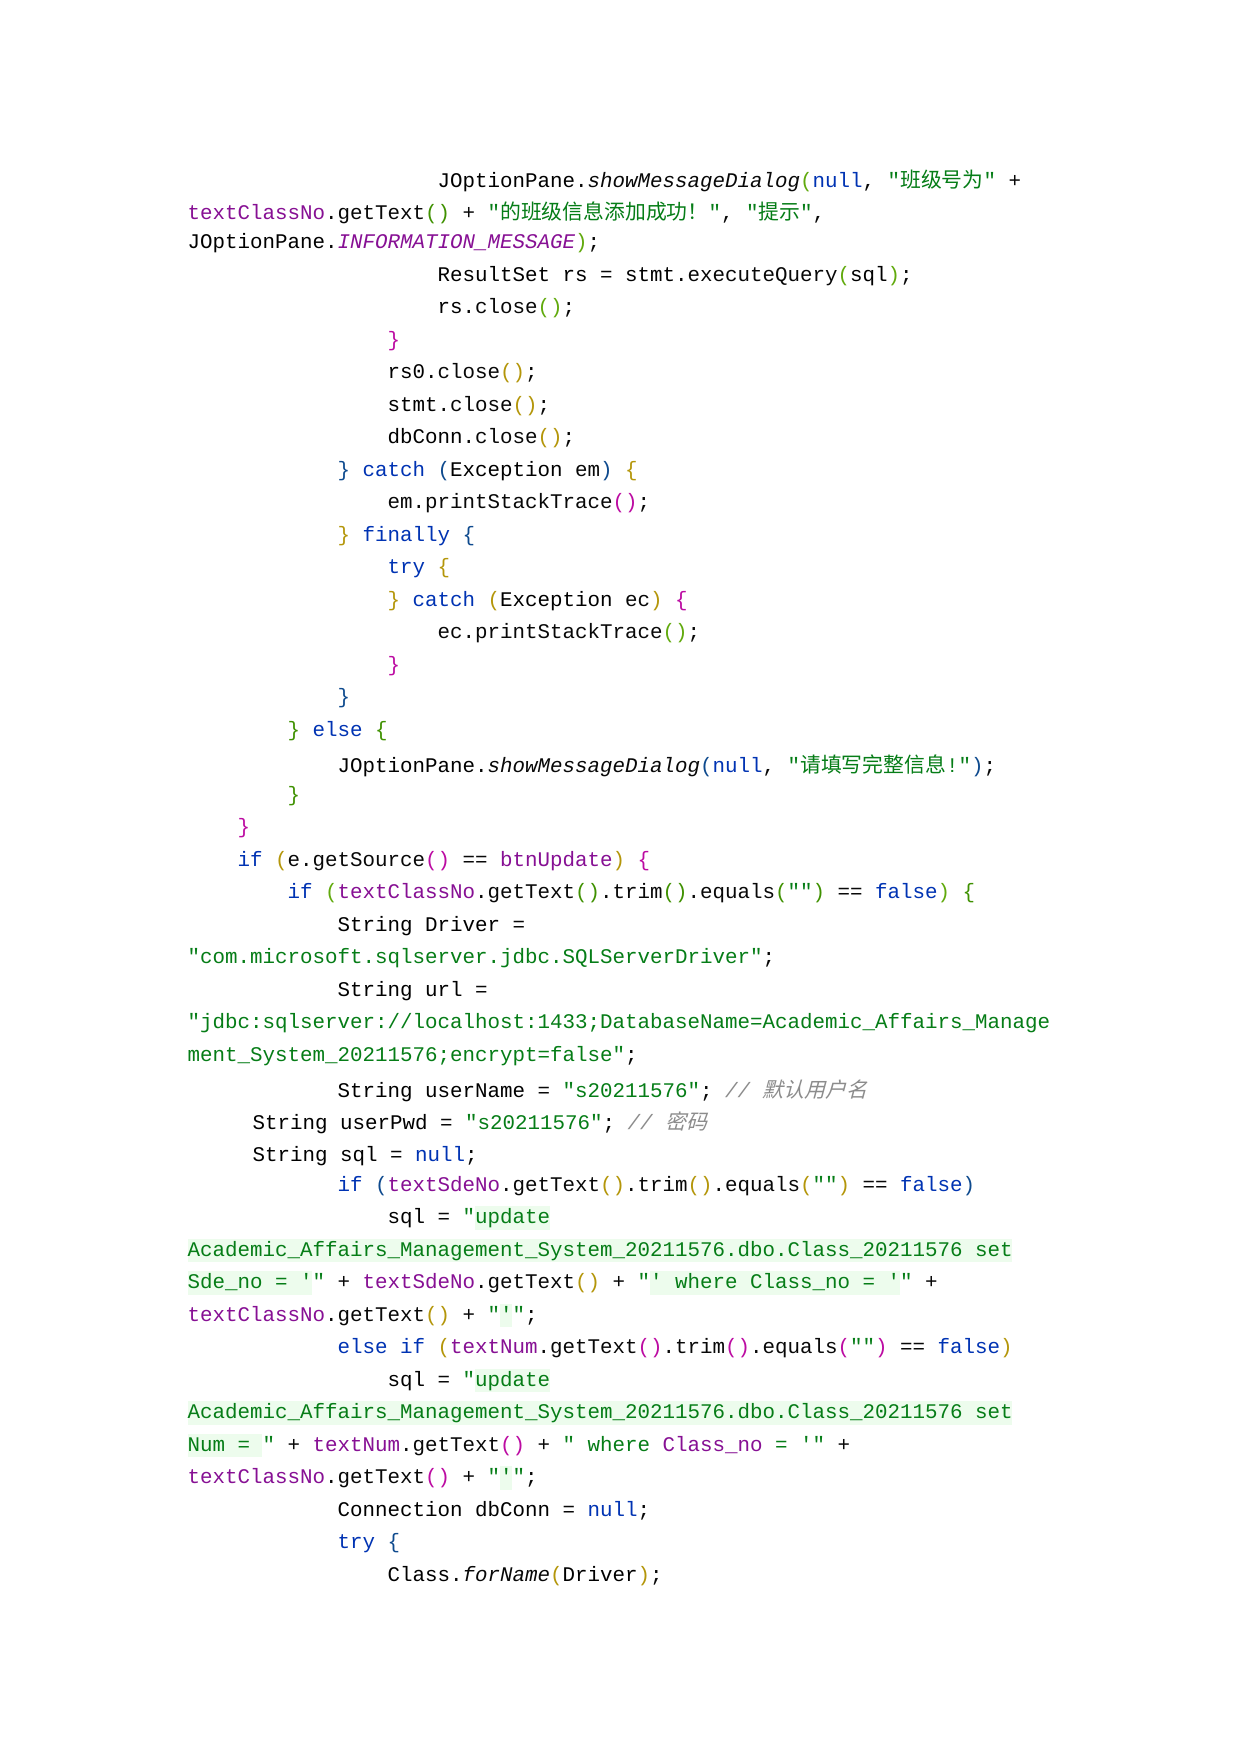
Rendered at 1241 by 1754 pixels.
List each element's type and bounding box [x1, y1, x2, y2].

text [187, 162, 1053, 1592]
